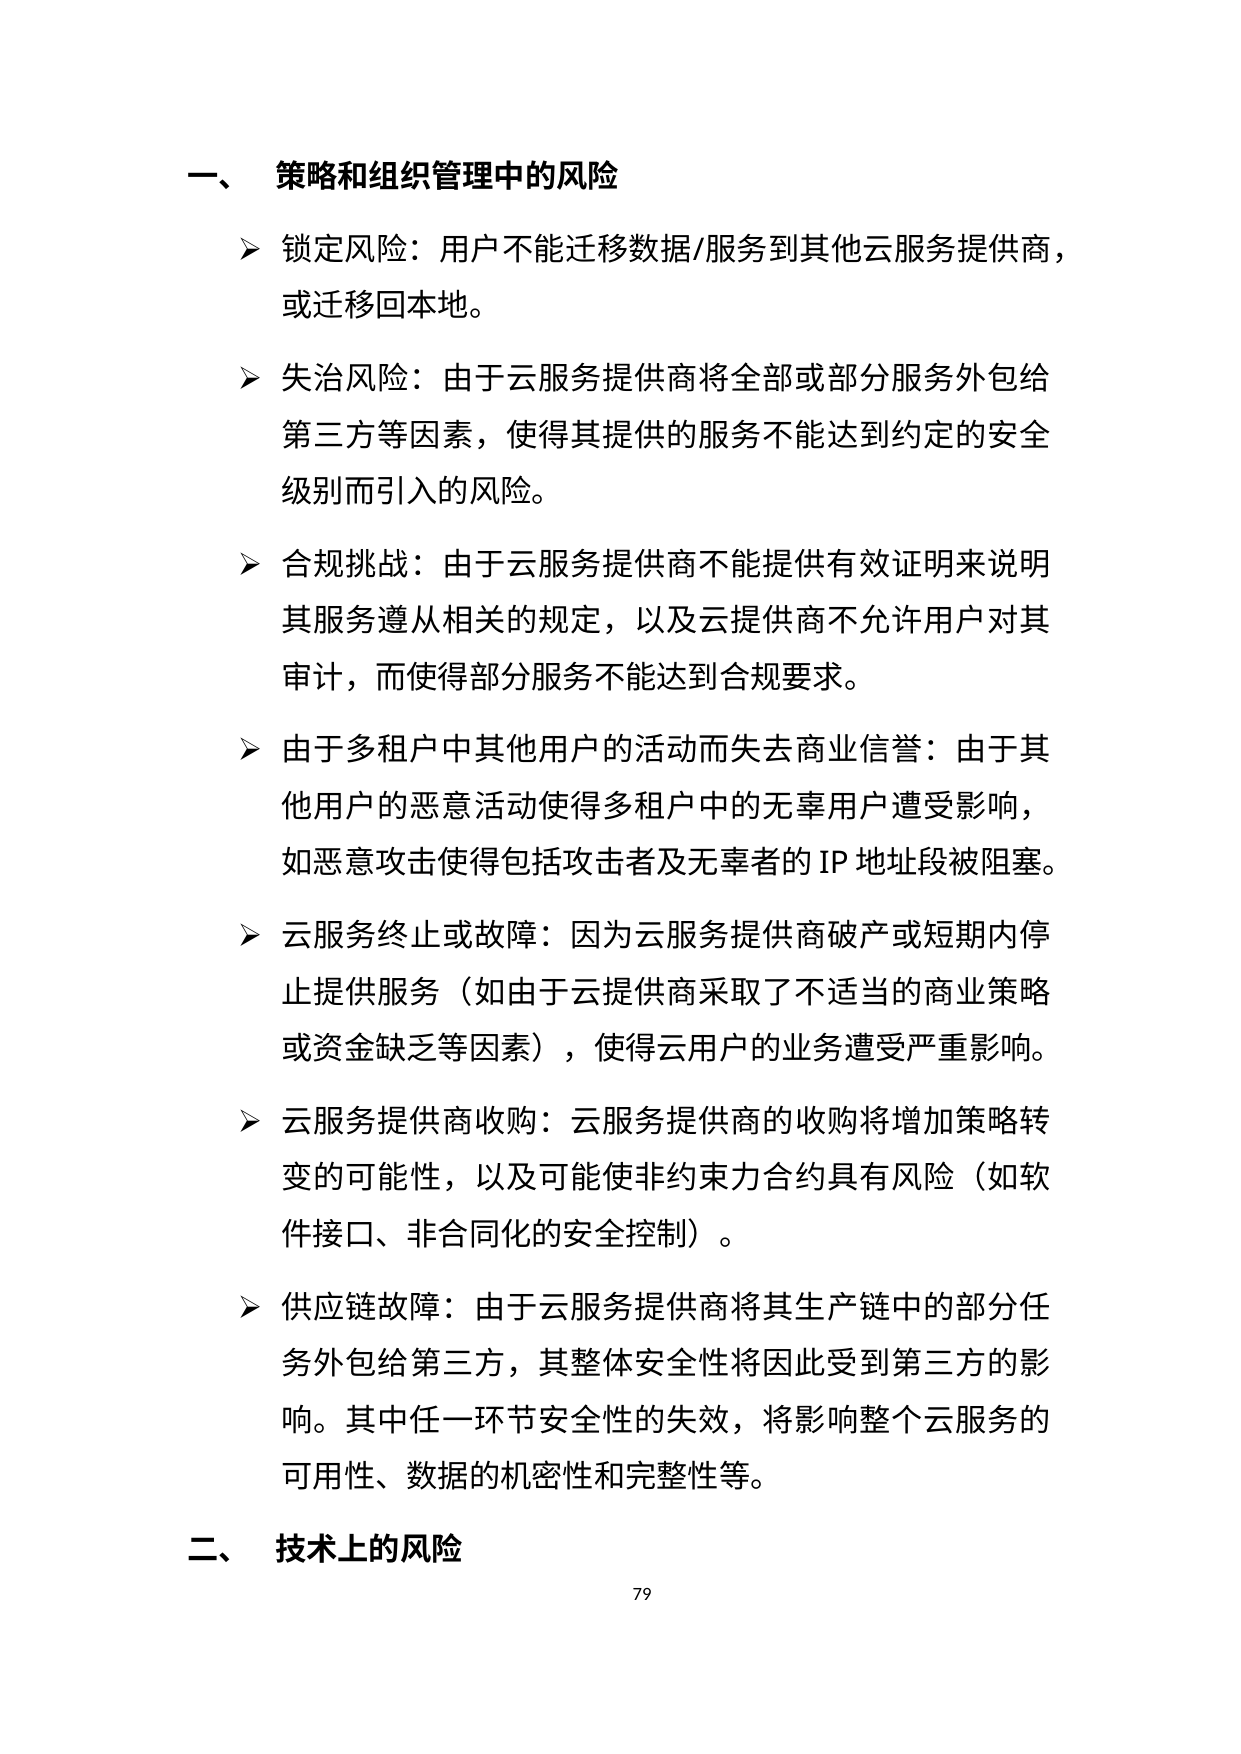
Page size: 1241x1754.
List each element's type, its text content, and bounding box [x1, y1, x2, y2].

list 合规挑战：由于云服务提供商不能提供有效证明来说明其服务遵从相关的规定，以及云提供商不允许用户对其审计，而使得部分服务不能达到合规要求。 [238, 539, 1053, 697]
list 锁定风险：用户不能迁移数据/服务到其他云服务提供商，或迁移回本地。 [238, 224, 1053, 326]
list 云服务提供商收购：云服务提供商的收购将增加策略转变的可能性，以及可能使非约束力合约具有风险（如软件接口、非合同化的安全控制）。 [238, 1096, 1053, 1254]
list 云服务终止或故障：因为云服务提供商破产或短期内停止提供服务（如由于云提供商采取了不适当的商业策略或资金缺乏等因素），使得云用户的业务遭受严重影响。 [238, 911, 1053, 1069]
list 供应链故障：由于云服务提供商将其生产链中的部分任务外包给第三方，其整体安全性将因此受到第三方的影响。其中任一环节安全性的失效，将影响整个云服务的可用性、数据的机密性和完整性等。 [238, 1282, 1053, 1496]
list 技术上的风险 [187, 1524, 1053, 1569]
list 由于多租户中其他用户的活动而失去商业信誉：由于其他用户的恶意活动使得多租户中的无辜用户遭受影响，如恶意攻击使得包括攻击者及无辜者的IP地址段被阻塞。 [238, 724, 1053, 883]
list 失治风险：由于云服务提供商将全部或部分服务外包给第三方等因素，使得其提供的服务不能达到约定的安全级别而引入的风险。 [238, 353, 1053, 511]
list 策略和组织管理中的风险 [187, 151, 1053, 196]
